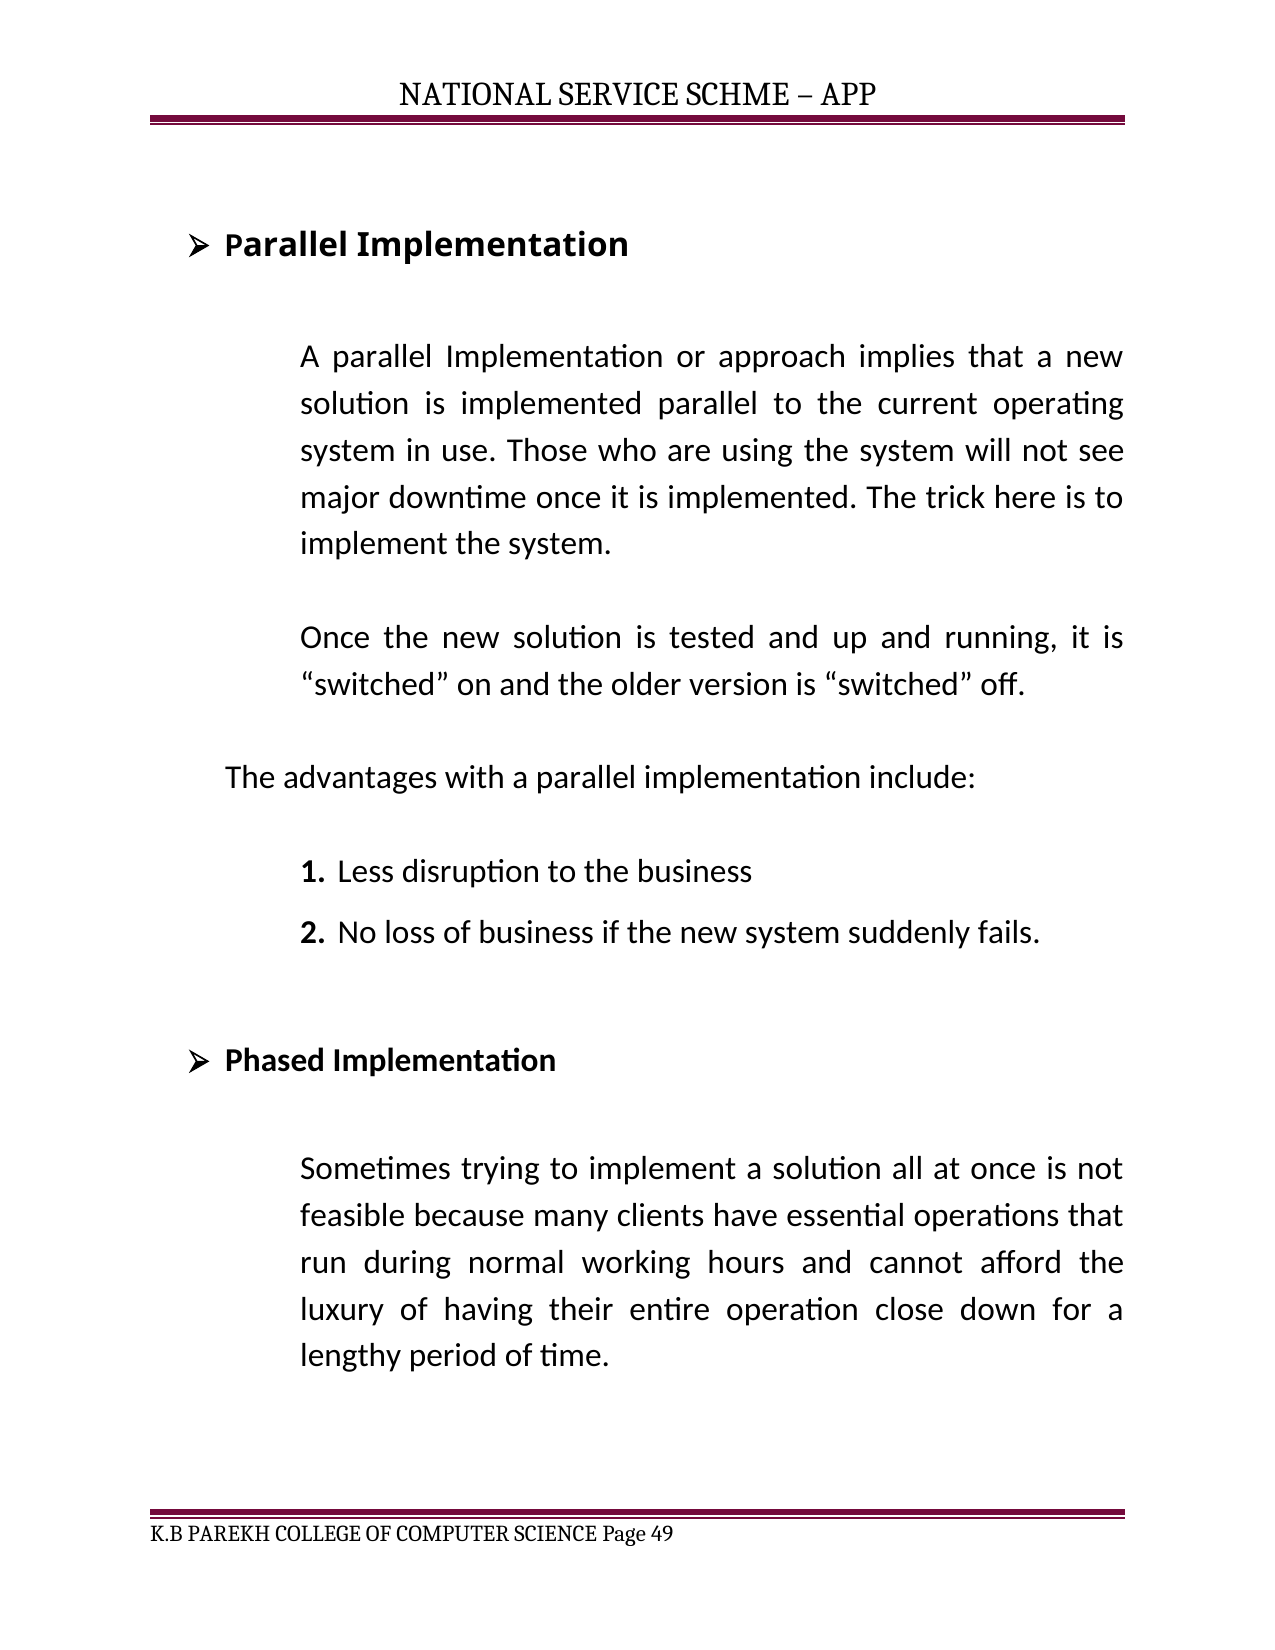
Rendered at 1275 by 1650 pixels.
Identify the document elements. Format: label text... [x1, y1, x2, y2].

list Parallel Implementation [187, 220, 1125, 266]
list No loss of business if the new system suddenly fails. [300, 911, 1125, 952]
list A parallel Implementation or approach implies that a new solution is implemented parallel to the current operating system in use. Those who are using the system will not see major downtime once it is implemented. The trick here is to implement the system. [300, 335, 1125, 563]
list Sometimes trying to implement a solution all at once is not feasible because many clients have essential operations that run during normal working hours and cannot afford the luxury of having their entire operation close down for a lengthy period of time. [300, 1147, 1125, 1375]
list Once the new solution is tested and up and running, it is “switched” on and the older version is “switched” off. [300, 616, 1125, 703]
list Less disruption to the business [300, 850, 1125, 891]
list The advantages with a parallel implementation include: [225, 756, 1125, 797]
list Phased Implementation [187, 1039, 1125, 1080]
